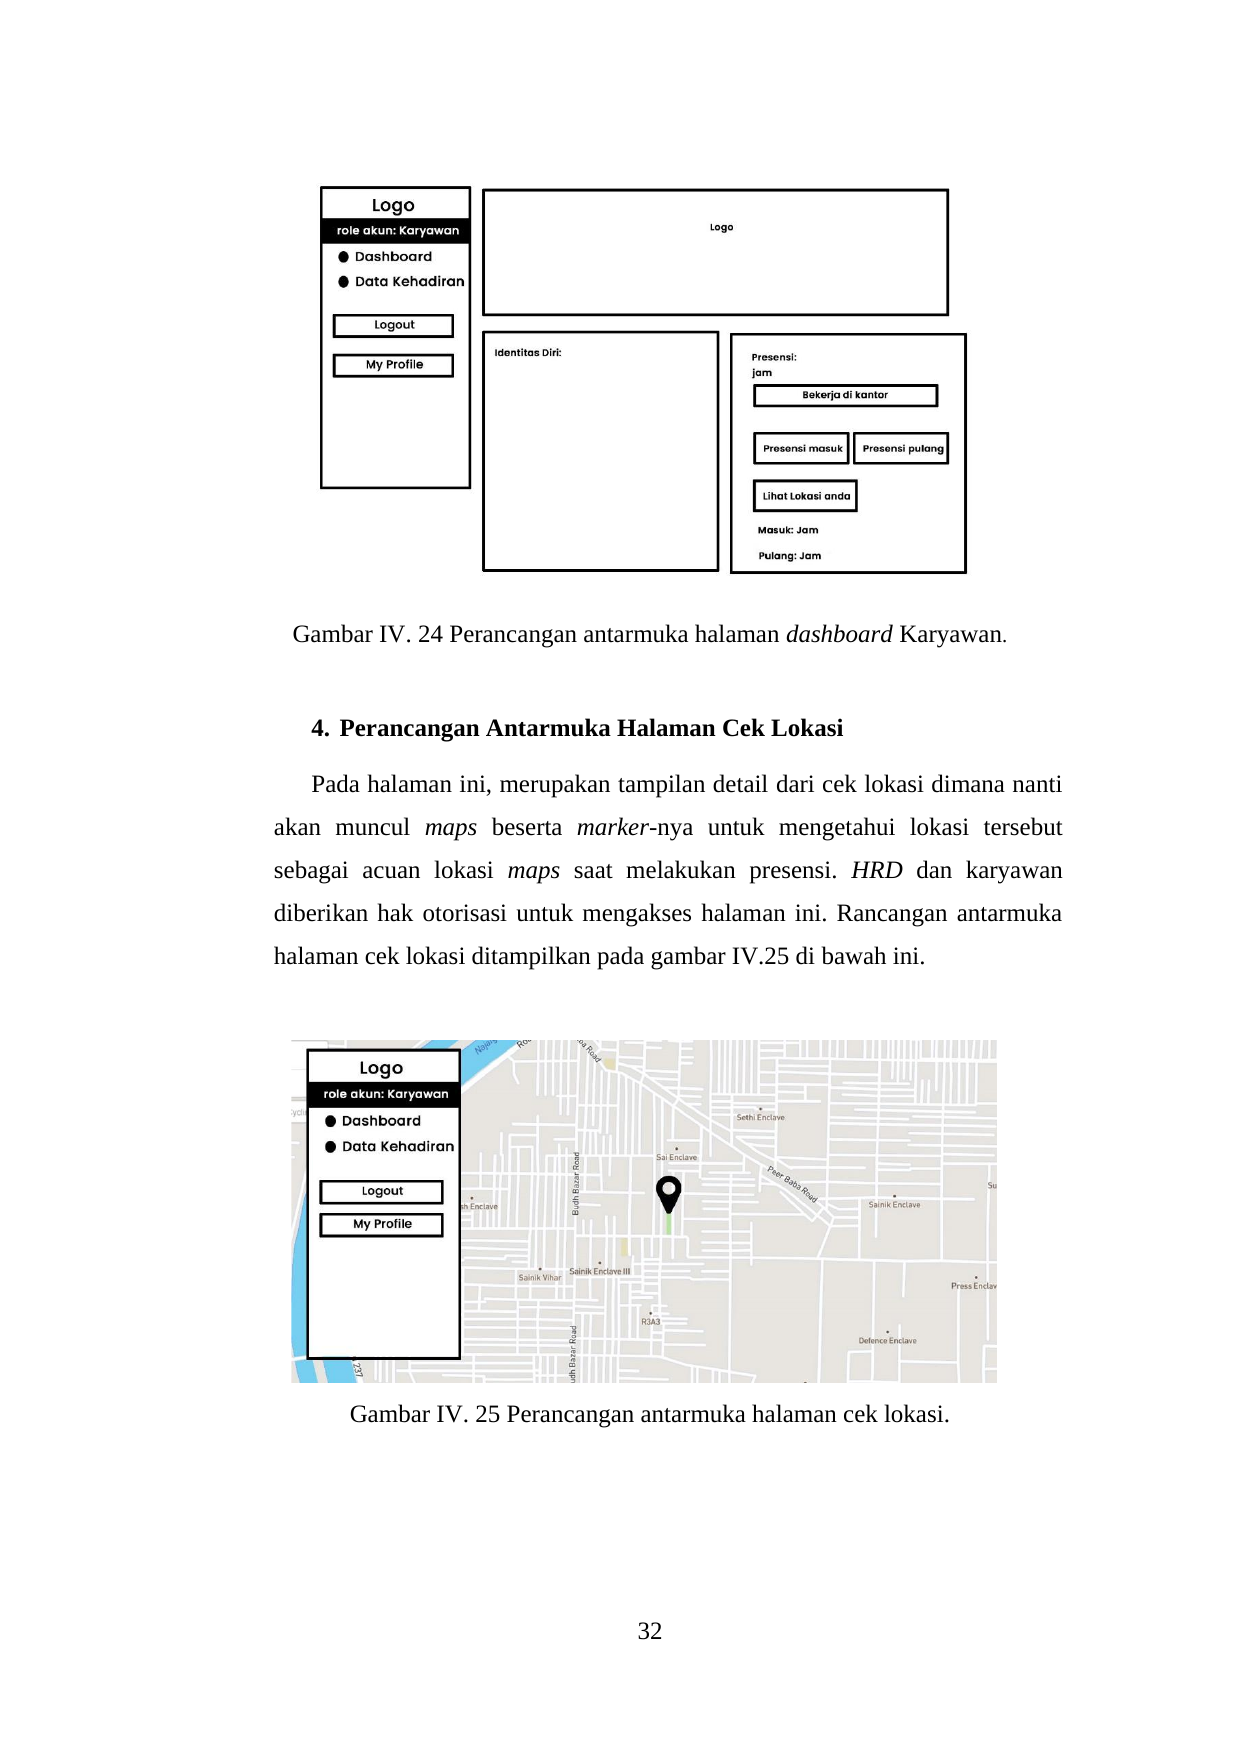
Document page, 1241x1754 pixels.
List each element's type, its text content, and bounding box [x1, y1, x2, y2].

text Pada halaman ini, merupakan tampilan detail dari cek lokasi dimana nanti akan muncul maps beserta marker-nya untuk mengetahui lokasi tersebut sebagai acuan lokasi maps saat melakukan presensi. HRD dan karyawan diberikan hak otorisasi untuk mengakses halaman ini. Rancangan antarmuka halaman cek lokasi ditampilkan pada gambar IV.25 di bawah ini. [274, 769, 1063, 970]
text Gambar IV. 25 Perancangan antarmuka halaman cek lokasi. [236, 1399, 1063, 1428]
text Gambar IV. 24 Perancangan antarmuka halaman dashboard Karyawan. [236, 619, 1063, 647]
picture [305, 177, 995, 598]
picture [291, 1040, 997, 1383]
list Perancangan Antarmuka Halaman Cek Lokasi [311, 713, 1061, 742]
